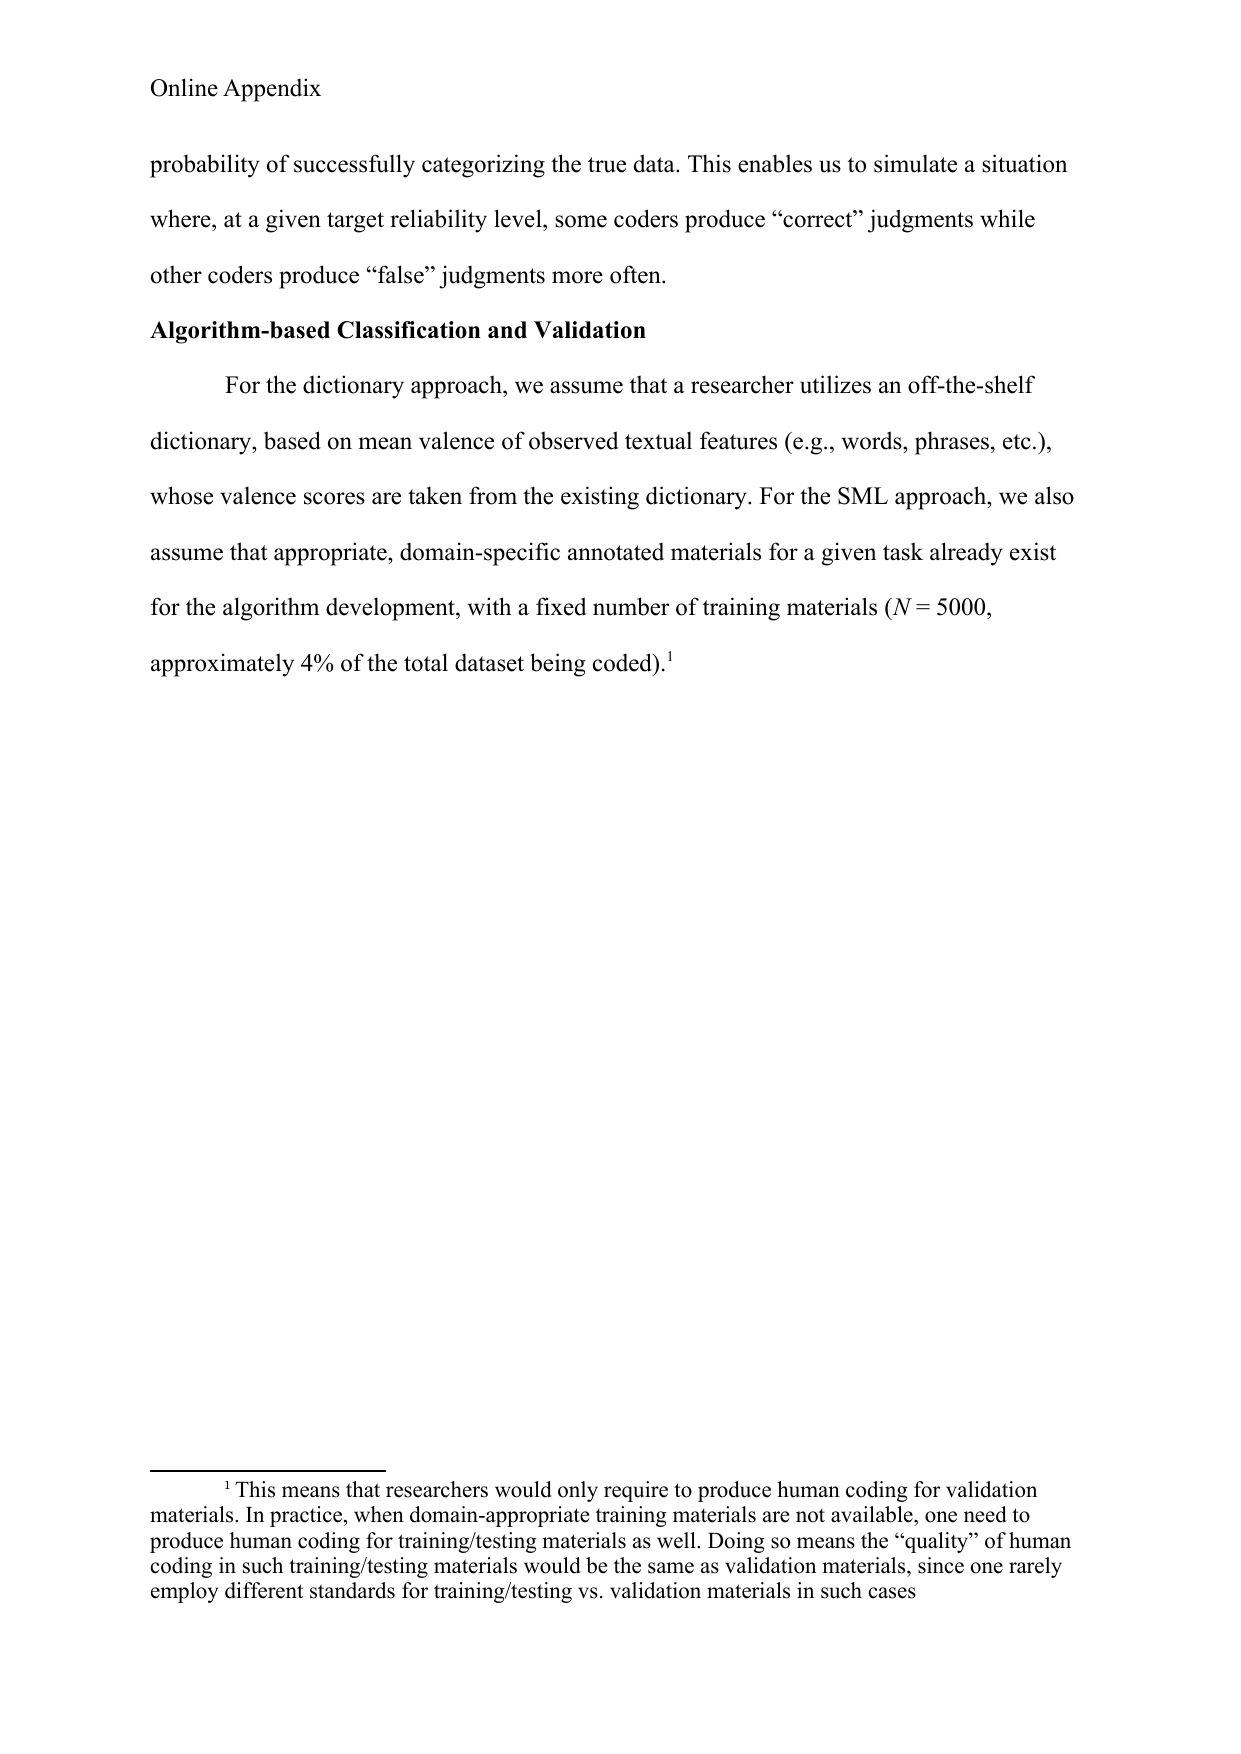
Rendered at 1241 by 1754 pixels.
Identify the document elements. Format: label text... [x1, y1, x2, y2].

text For the dictionary approach, we assume that a researcher utilizes an off-the-shelf dictionary, based on mean valence of observed textual features (e.g., words, phrases, etc.), whose valence scores are taken from the existing dictionary. For the SML approach, we also assume that appropriate, domain-specific annotated materials for a given task already exist for the algorithm development, with a fixed number of training materials (N = 5000, approximately 4% of the total dataset being coded). [150, 372, 1090, 676]
text Algorithm-based Classification and Validation [150, 316, 1090, 344]
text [150, 150, 1090, 288]
